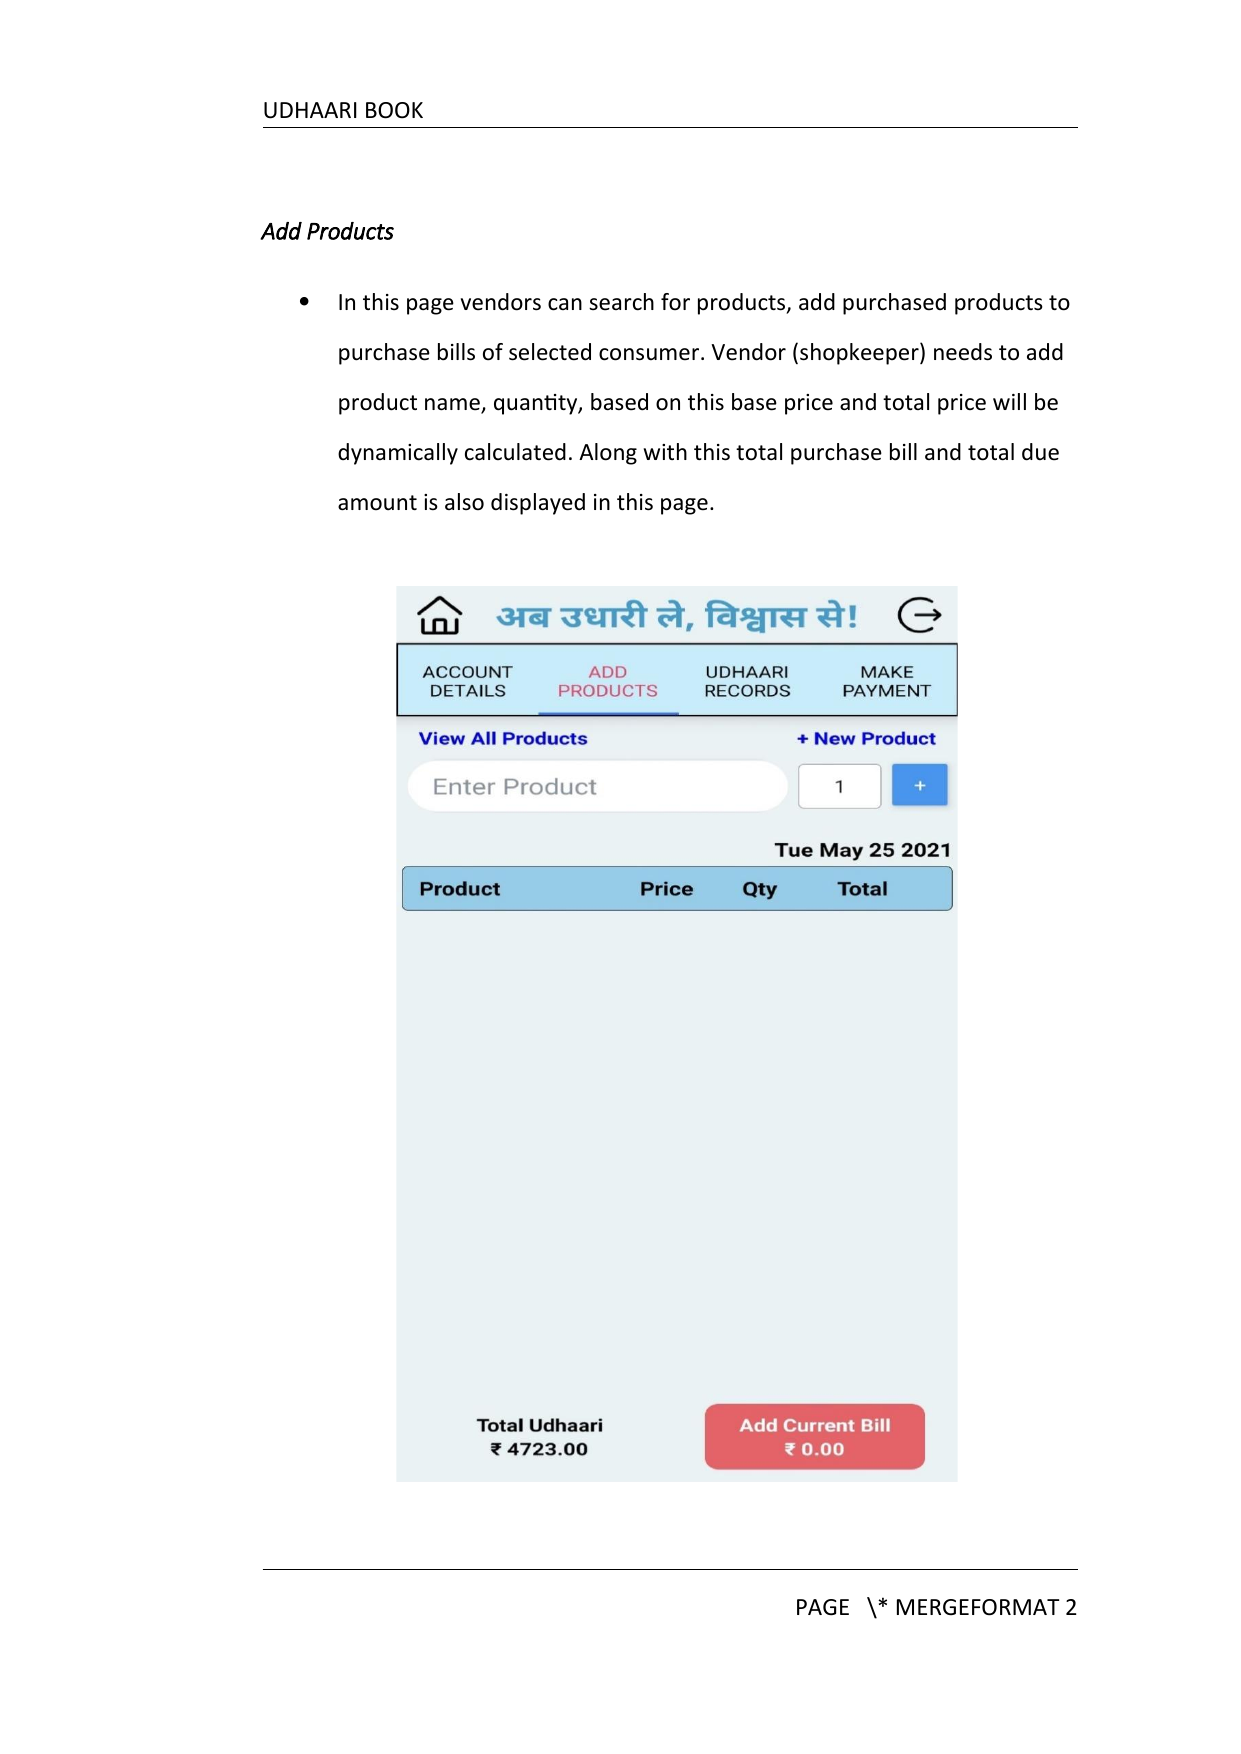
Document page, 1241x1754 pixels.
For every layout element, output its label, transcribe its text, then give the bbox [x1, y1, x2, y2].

list In this page vendors can search for products, add purchased products to purchase bills of selected consumer. Vendor (shopkeeper) needs to add product name, quantity, based on this base price and total price will be dynamically calculated. Along with this total purchase bill and total due amount is also displayed in this page. [300, 266, 1078, 516]
subtitle Add Products [261, 195, 1078, 245]
picture [396, 586, 958, 1482]
